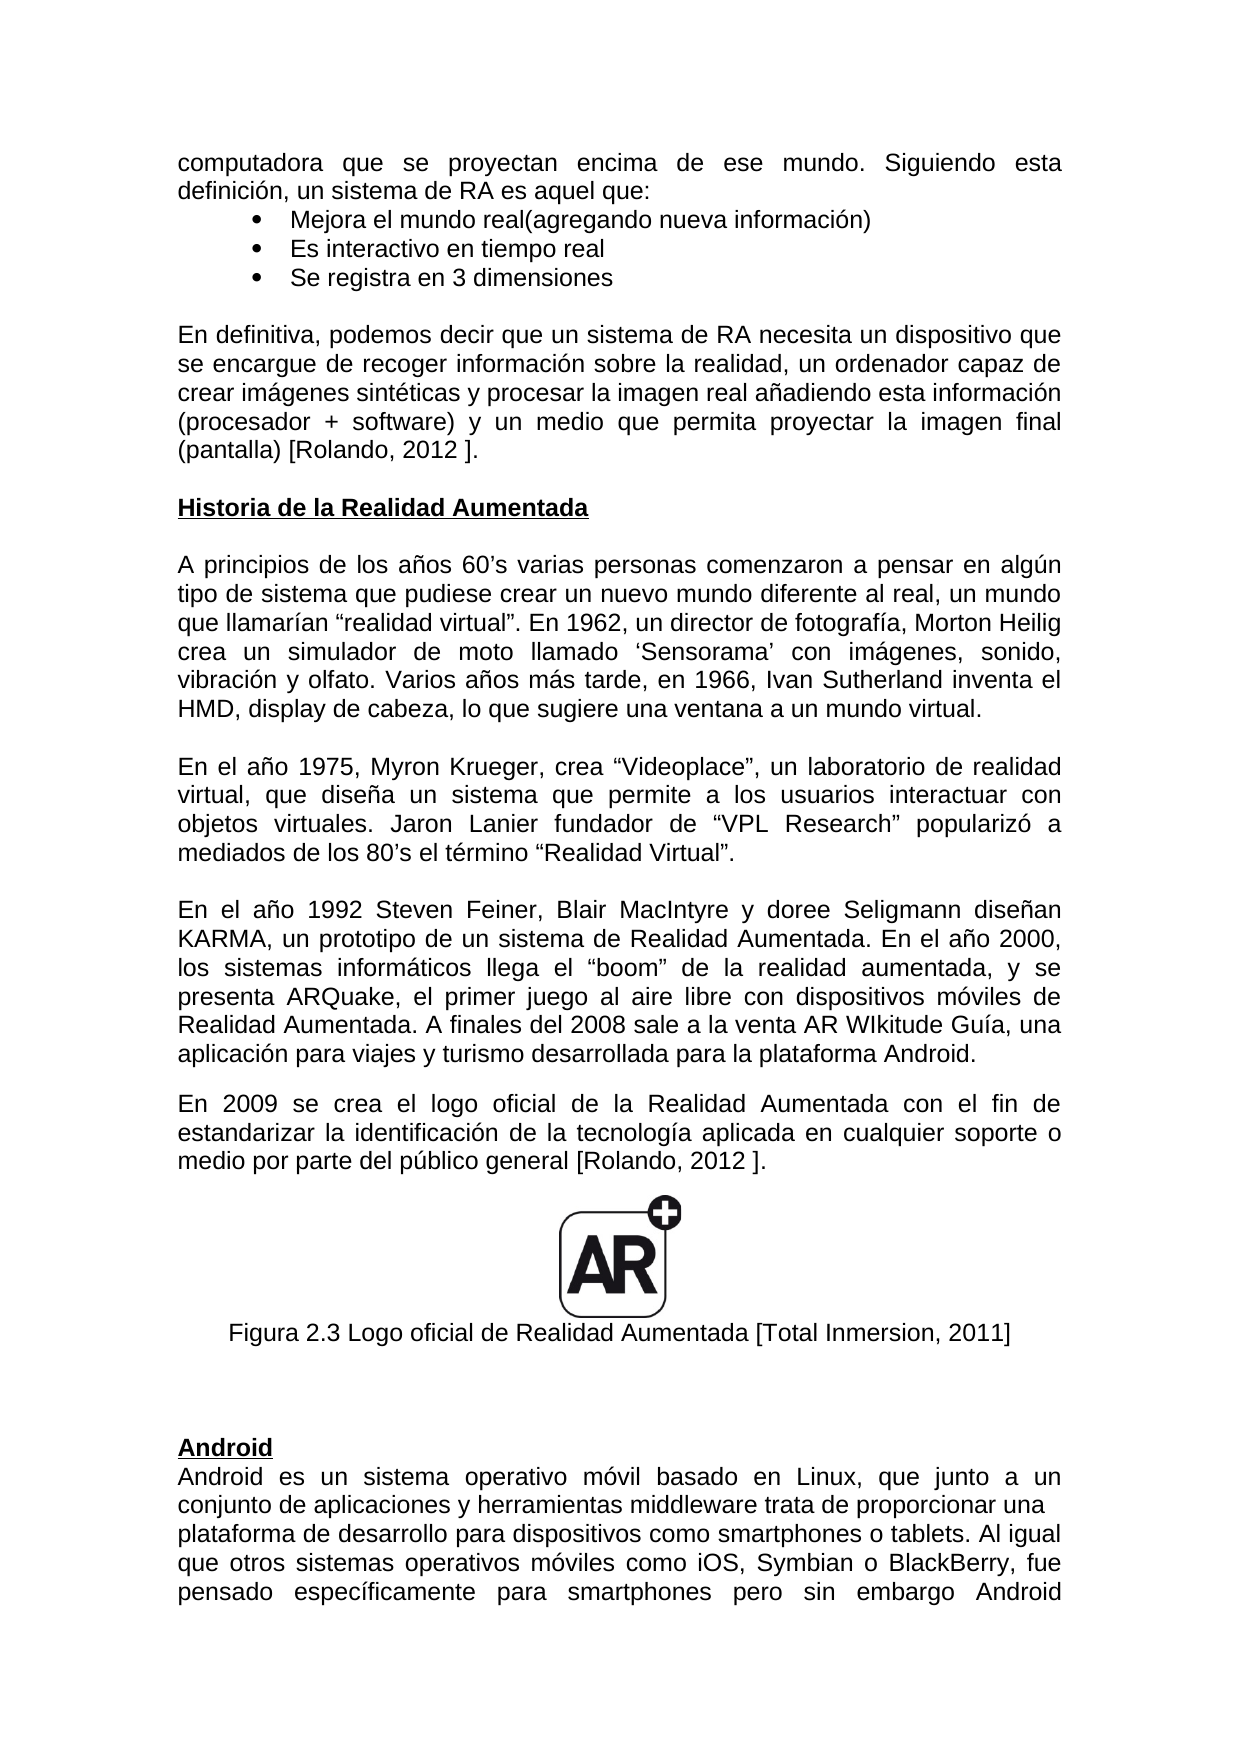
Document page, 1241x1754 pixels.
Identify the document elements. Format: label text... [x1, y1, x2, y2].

text En el año 1975, Myron Krueger, crea “Videoplace”, un laboratorio de realidad virtual, que diseña un sistema que permite a los usuarios interactuar con objetos virtuales. Jaron Lanier fundador de “VPL Research” popularizó a mediados de los 80’s el término “Realidad Virtual”. [177, 752, 1063, 867]
list Es interactivo en tiempo real [252, 234, 1063, 263]
text En 2009 se crea el logo oficial de la Realidad Aumentada con el fin de estandarizar la identificación de la tecnología aplicada en cualquier soporte o medio por parte del público general [Rolando, 2012 ]. [177, 1089, 1063, 1175]
list Se registra en 3 dimensiones [252, 263, 1063, 292]
text Android [177, 1433, 1063, 1461]
text Historia de la Realidad Aumentada [177, 493, 1063, 522]
text En el año 1992 Steven Feiner, Blair MacIntyre y doree Seligmann diseñan KARMA, un prototipo de un sistema de Realidad Aumentada. En el año 2000, los sistemas informáticos llega el “boom” de la realidad aumentada, y se presenta ARQuake, el primer juego al aire libre con dispositivos móviles de Realidad Aumentada. A finales del 2008 sale a la venta AR WIkitude Guía, una aplicación para viajes y turismo desarrollada para la plataforma Android. [177, 895, 1063, 1068]
picture [559, 1195, 682, 1318]
text Figura 2.3 Logo oficial de Realidad Aumentada [Total Inmersion, 2011] [177, 1318, 1063, 1346]
text Android es un sistema operativo móvil basado en Linux, que junto a un conjunto de aplicaciones y herramientas middleware trata de proporcionar una [177, 1461, 1063, 1519]
list Mejora el mundo real(agregando nueva información) [252, 205, 1063, 234]
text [177, 1519, 1063, 1605]
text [177, 148, 1063, 205]
text A principios de los años 60’s varias personas comenzaron a pensar en algún tipo de sistema que pudiese crear un nuevo mundo diferente al real, un mundo que llamarían “realidad virtual”. En 1962, un director de fotografía, Morton Heilig crea un simulador de moto llamado ‘Sensorama’ con imágenes, sonido, vibración y olfato. Varios años más tarde, en 1966, Ivan Sutherland inventa el HMD, display de cabeza, lo que sugiere una ventana a un mundo virtual. [177, 550, 1063, 723]
text En definitiva, podemos decir que un sistema de RA necesita un dispositivo que se encargue de recoger información sobre la realidad, un ordenador capaz de crear imágenes sintéticas y procesar la imagen real añadiendo esta información (procesador + software) y un medio que permita proyectar la imagen final (pantalla) [Rolando, 2012 ]. [177, 320, 1063, 464]
